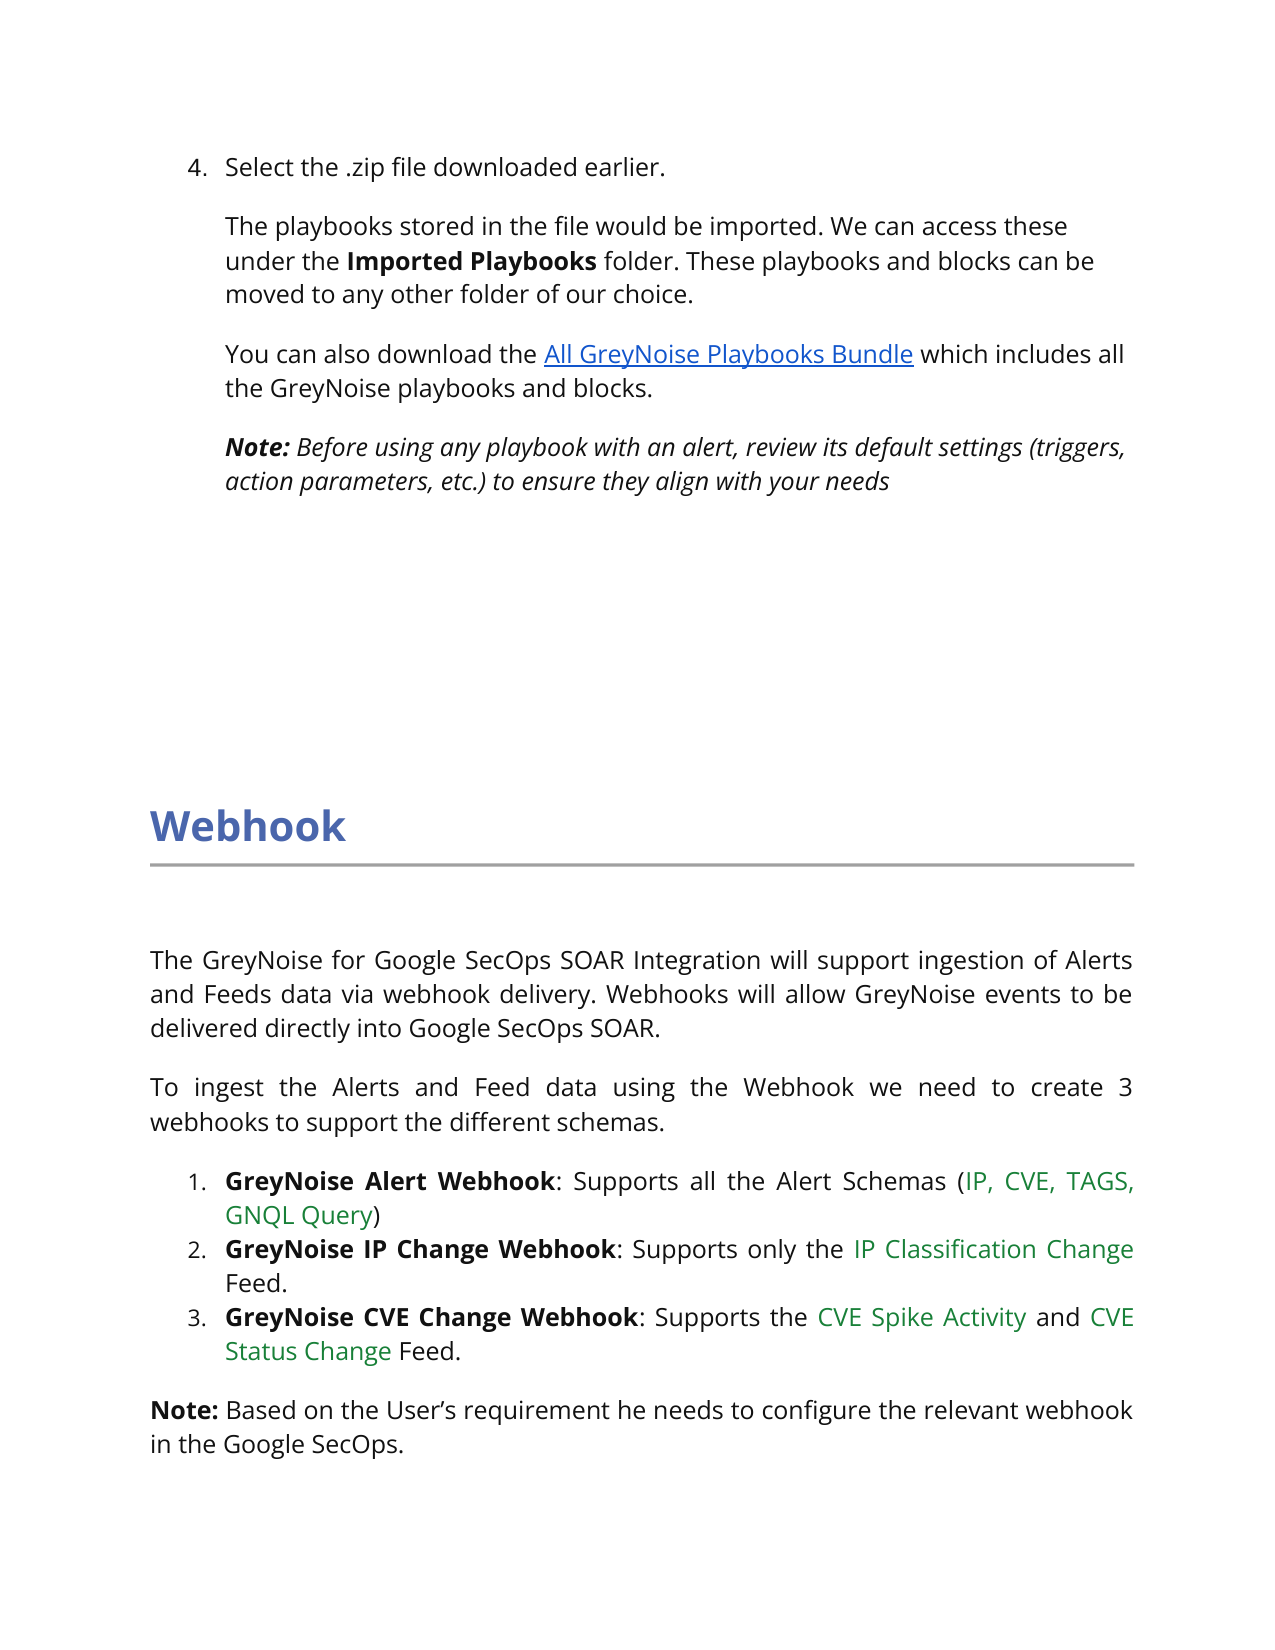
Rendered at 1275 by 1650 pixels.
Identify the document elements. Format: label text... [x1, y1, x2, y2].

text To ingest the Alerts and Feed data using the Webhook we need to create 3 webhooks to support the different schemas. [150, 1070, 1134, 1138]
list GreyNoise CVE Change Webhook: Supports the CVE Spike Activity and CVE Status Change Feed. [187, 1299, 1134, 1368]
list GreyNoise Alert Webhook: Supports all the Alert Schemas (IP, CVE, TAGS, GNQL Query) [187, 1163, 1134, 1231]
list Select the .zip file downloaded earlier. [187, 150, 1134, 184]
text Note: Before using any playbook with an alert, review its default settings (triggers, action parameters, etc.) to ensure they align with your needs [225, 429, 1134, 497]
subtitle Webhook [150, 796, 1120, 853]
text The playbooks stored in the file would be imported. We can access these under the Imported Playbooks folder. These playbooks and blocks can be moved to any other folder of our choice. [225, 209, 1134, 311]
list GreyNoise IP Change Webhook: Supports only the IP Classification Change Feed. [187, 1231, 1134, 1299]
text You can also download the All GreyNoise Playbooks Bundle which includes all the GreyNoise playbooks and blocks. [225, 336, 1134, 404]
text The GreyNoise for Google SecOps SOAR Integration will support ingestion of Alerts and Feeds data via webhook delivery. Webhooks will allow GreyNoise events to be delivered directly into Google SecOps SOAR. [150, 943, 1134, 1045]
text Note: Based on the User’s requirement he needs to configure the relevant webhook in the Google SecOps. [150, 1393, 1134, 1461]
